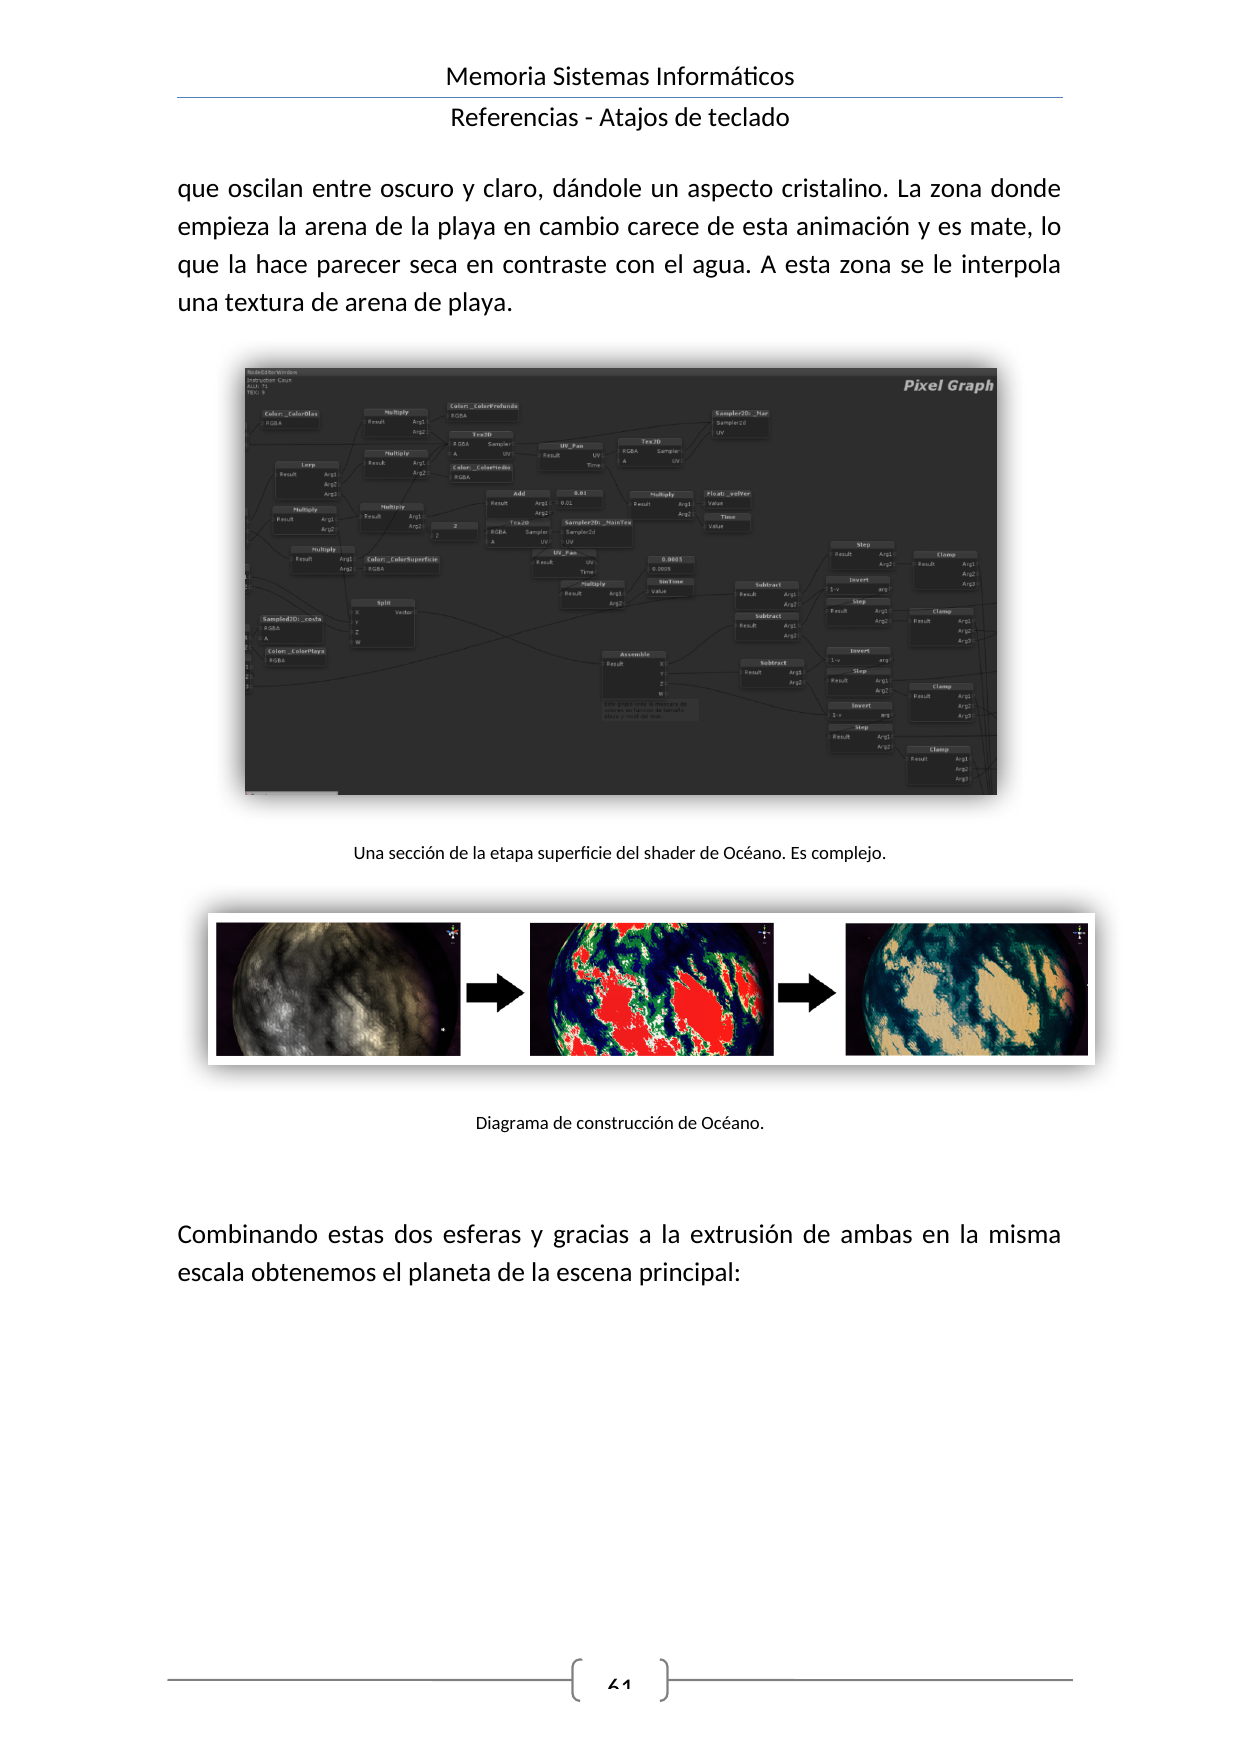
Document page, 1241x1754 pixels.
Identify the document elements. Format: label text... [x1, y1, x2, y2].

picture [208, 913, 1095, 1065]
picture [245, 368, 997, 795]
text Combinando estas dos esferas y gracias a la extrusión de ambas en la misma escala obtenemos el planeta de la escena principal: [177, 1217, 1063, 1288]
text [177, 171, 1063, 318]
text Diagrama de construcción de Océano. [177, 1111, 1063, 1134]
text Una sección de la etapa superficie del shader de Océano. Es complejo. [177, 841, 1063, 864]
